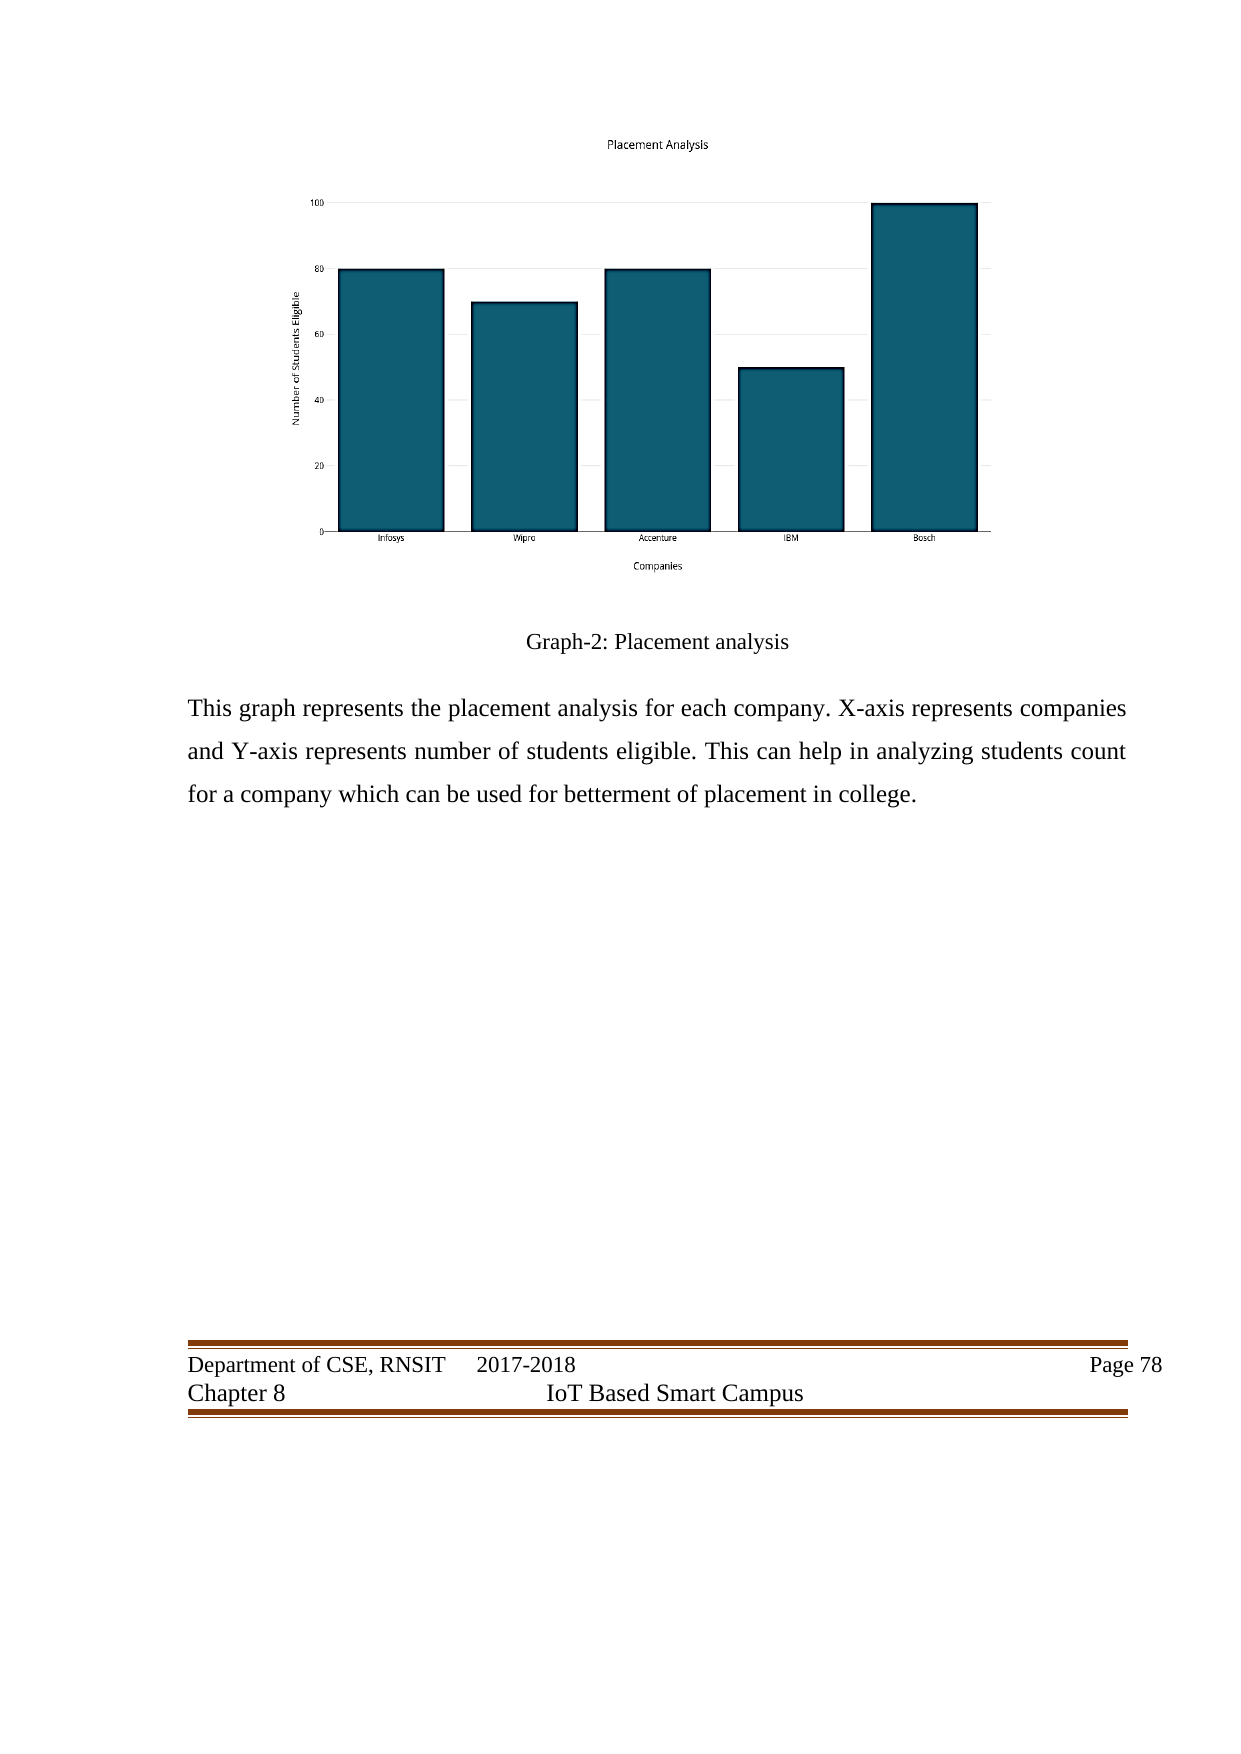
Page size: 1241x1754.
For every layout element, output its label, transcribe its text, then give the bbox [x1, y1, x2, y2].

picture [271, 112, 1044, 589]
text Graph-2: Placement analysis [187, 628, 1128, 654]
text This graph represents the placement analysis for each company. X-axis represents companies and Y-axis represents number of students eligible. This can help in analyzing students count for a company which can be used for betterment of placement in college. [187, 693, 1128, 808]
text Chapter 8 [187, 1378, 1128, 1418]
text Department of CSE, RNSIT Page 78 [187, 1349, 1128, 1378]
